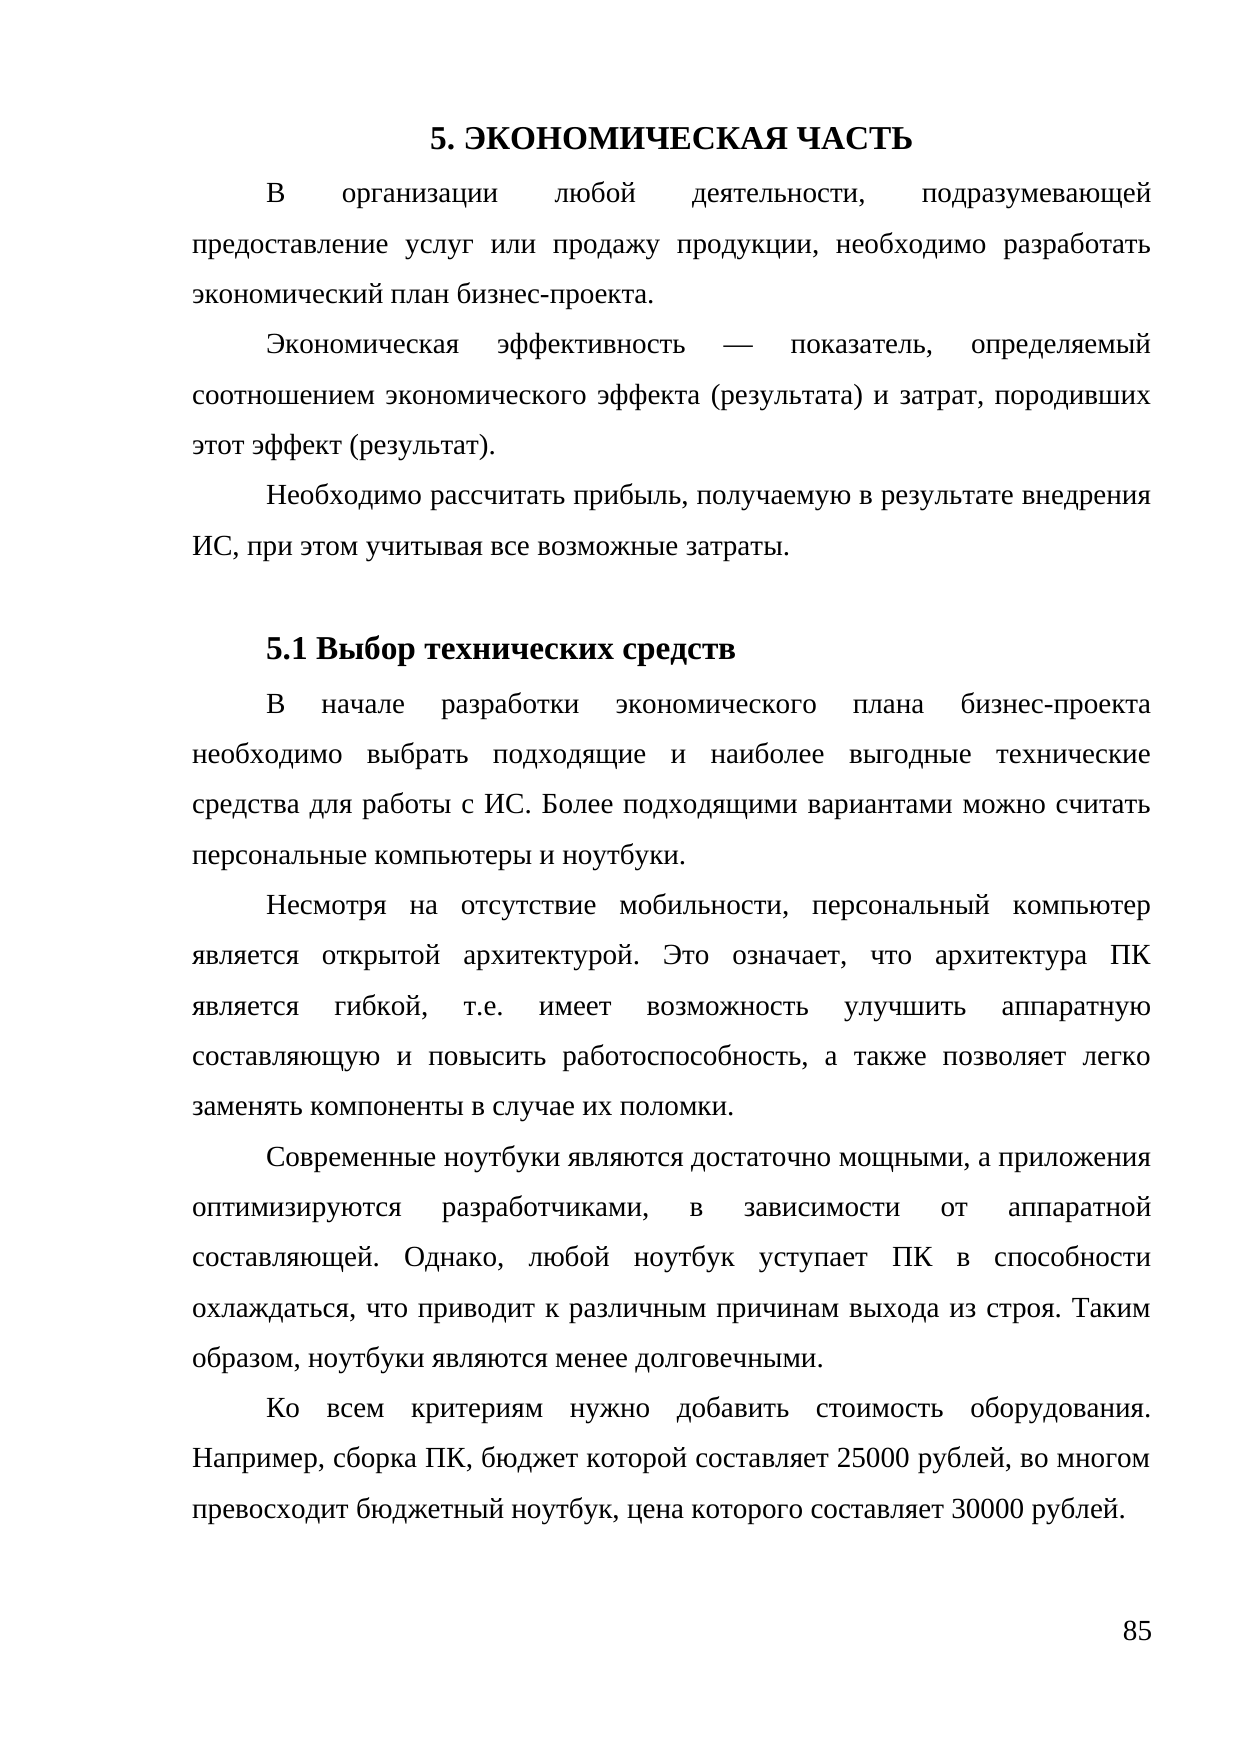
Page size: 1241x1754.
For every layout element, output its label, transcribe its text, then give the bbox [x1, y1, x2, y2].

text Современные ноутбуки являются достаточно мощными, а приложения оптимизируются разработчиками, в зависимости от аппаратной составляющей. Однако, любой ноутбук уступает ПК в способности охлаждаться, что приводит к различным причинам выхода из строя. Таким образом, ноутбуки являются менее долговечными. [192, 1139, 1152, 1373]
text Несмотря на отсутствие мобильности, персональный компьютер является открытой архитектурой. Это означает, что архитектура ПК является гибкой, т.е. имеет возможность улучшить аппаратную составляющую и повысить работоспособность, а также позволяет легко заменять компоненты в случае их поломки. [192, 887, 1152, 1122]
text 5. ЭКОНОМИЧЕСКАЯ ЧАСТЬ [192, 118, 1152, 156]
text Ко всем критериям нужно добавить стоимость оборудования. Например, сборка ПК, бюджет которой составляет 25000 рублей, во многом превосходит бюджетный ноутбук, цена которого составляет 30000 рублей. [192, 1390, 1152, 1524]
text 5.1 Выбор технических средств [192, 628, 1152, 667]
text В организации любой деятельности, подразумевающей предоставление услуг или продажу продукции, необходимо разработать экономический план бизнес-проекта. [192, 176, 1152, 310]
text В начале разработки экономического плана бизнес-проекта необходимо выбрать подходящие и наиболее выгодные технические средства для работы с ИС. Более подходящими вариантами можно считать персональные компьютеры и ноутбуки. [192, 686, 1152, 870]
text Необходимо рассчитать прибыль, получаемую в результате внедрения ИС, при этом учитывая все возможные затраты. [192, 477, 1152, 561]
text Экономическая эффективность — показатель, определяемый соотношением экономического эффекта (результата) и затрат, породивших этот эффект (результат). [192, 327, 1152, 461]
